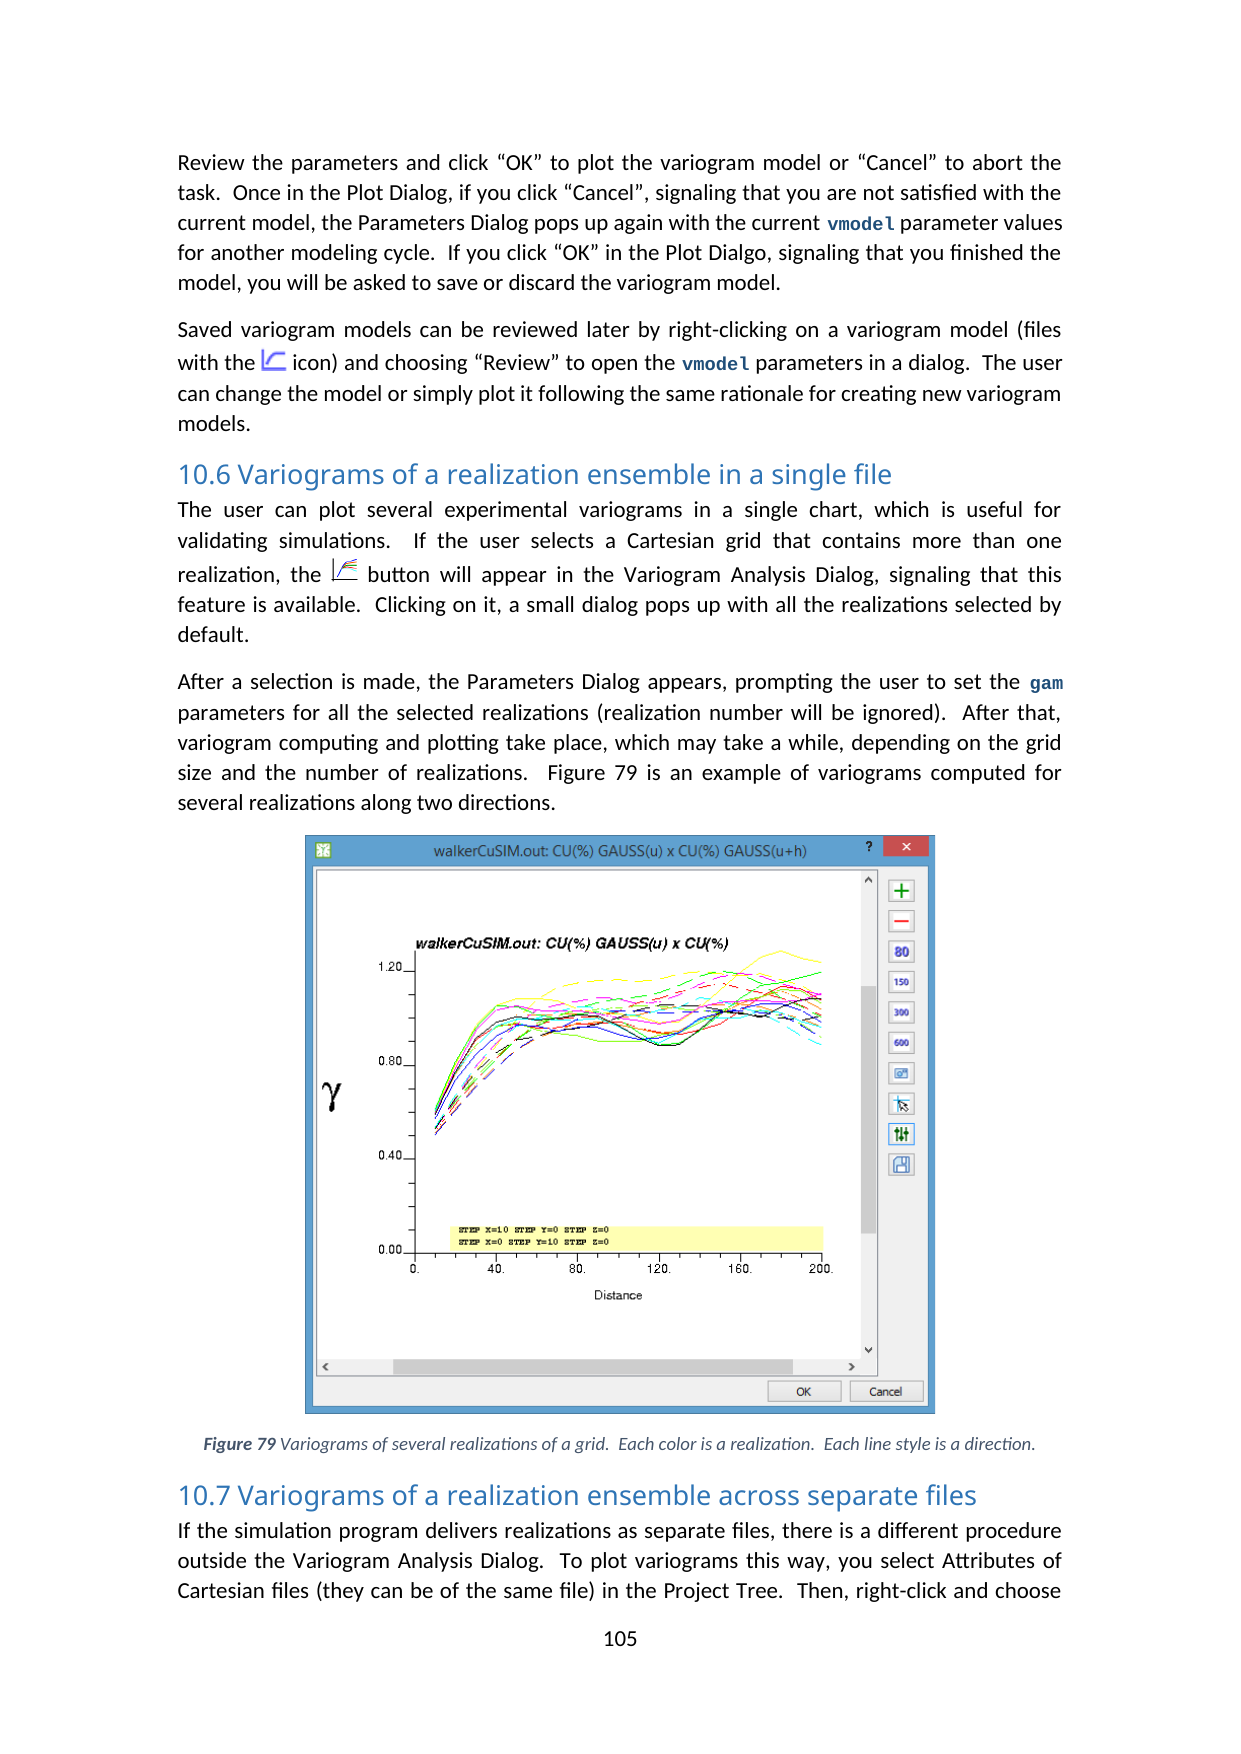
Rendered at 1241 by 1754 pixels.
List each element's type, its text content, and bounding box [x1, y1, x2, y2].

text Review the parameters and click “OK” to plot the variogram model or “Cancel” to abort the task. Once in the Plot Dialog, if you click “Cancel”, signaling that you are not satisfied with the current model, the Parameters Dialog pops up again with the current vmodel parameter values for another modeling cycle. If you click “OK” in the Plot Dialgo, signaling that you finished the model, you will be asked to save or discard the variogram model. [177, 148, 1063, 296]
text The user can plot several experimental variograms in a single chart, which is useful for validating simulations. If the user selects a Cartesian grid that contains more than one realization, the button will appear in the Variogram Analysis Dialog, signaling that this feature is available. Clicking on it, a small dialog pops up with all the realizations selected by default. [177, 496, 1063, 649]
picture [261, 345, 287, 371]
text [177, 1516, 1063, 1604]
picture [305, 835, 936, 1414]
text Saved variogram models can be reviewed later by right-clicking on a variogram model (files with the icon) and choosing “Review” to open the vmodel parameters in a dialog. The user can change the model or simply plot it following the same rationale for creating new variogram models. [177, 315, 1063, 437]
subtitle Variograms of a realization ensemble in a single file [177, 456, 1063, 493]
text Figure 79 Variograms of several realizations of a grid. Each color is a realization. Each line style is a direction. [177, 1432, 1063, 1455]
subtitle Variograms of a realization ensemble across separate files [177, 1476, 1063, 1513]
text After a selection is made, the Parameters Dialog appears, prompting the user to set the gam parameters for all the selected realizations (realization number will be ignored). After that, variogram computing and plotting take place, which may take a while, depending on the grid size and the number of realizations. Figure 79 is an example of variograms computed for several realizations along two directions. [177, 667, 1063, 816]
picture [331, 556, 358, 583]
